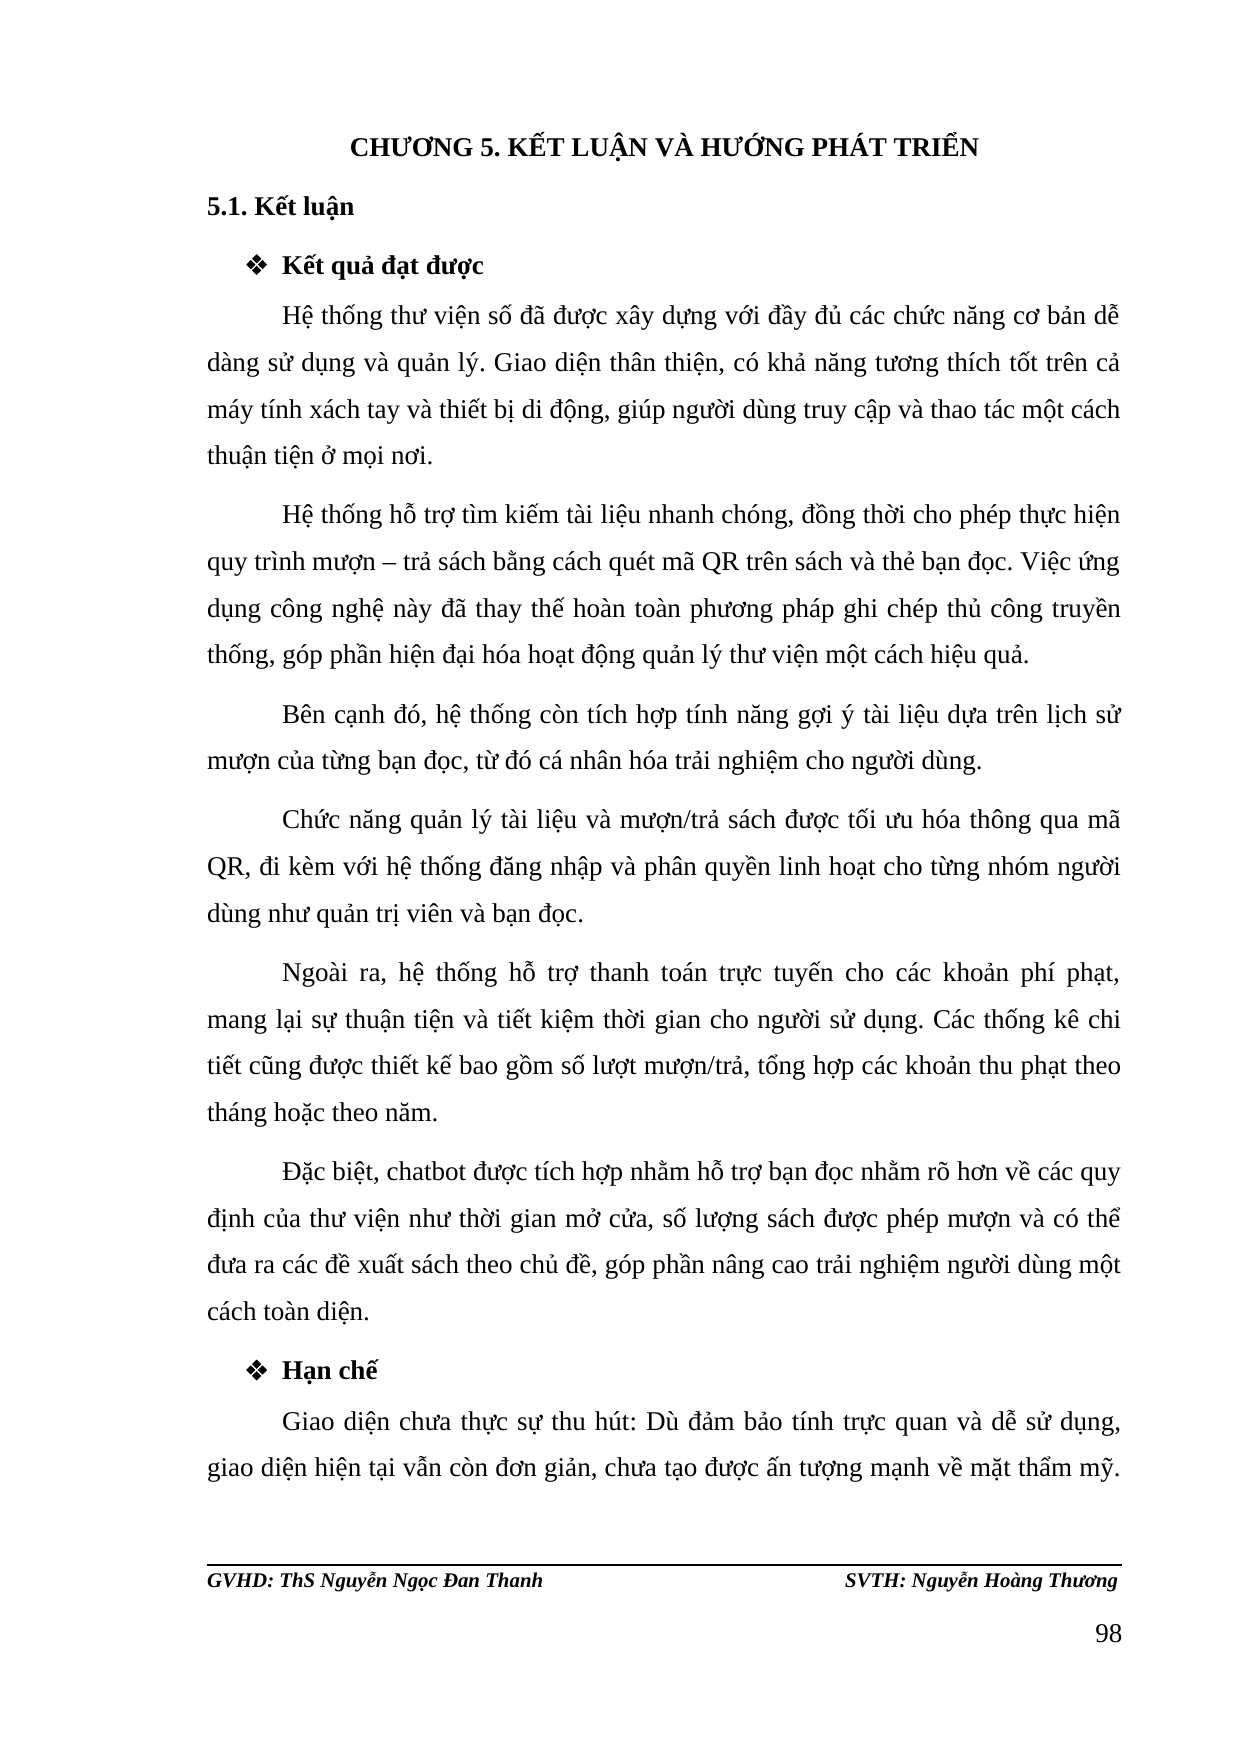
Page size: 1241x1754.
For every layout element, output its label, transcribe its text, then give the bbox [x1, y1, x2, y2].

text Hệ thống hỗ trợ tìm kiếm tài liệu nhanh chóng, đồng thời cho phép thực hiện quy trình mượn – trả sách bằng cách quét mã QR trên sách và thẻ bạn đọc. Việc ứng dụng công nghệ này đã thay thế hoàn toàn phương pháp ghi chép thủ công truyền thống, góp phần hiện đại hóa hoạt động quản lý thư viện một cách hiệu quả. [207, 498, 1122, 670]
list Kết quả đạt được [244, 249, 1122, 280]
text Hệ thống thư viện số đã được xây dựng với đầy đủ các chức năng cơ bản dễ dàng sử dụng và quản lý. Giao diện thân thiện, có khả năng tương thích tốt trên cả máy tính xách tay và thiết bị di động, giúp người dùng truy cập và thao tác một cách thuận tiện ở mọi nơi. [207, 299, 1122, 471]
list Hạn chế [244, 1354, 1122, 1386]
text Bên cạnh đó, hệ thống còn tích hợp tính năng gợi ý tài liệu dựa trên lịch sử mượn của từng bạn đọc, từ đó cá nhân hóa trải nghiệm cho người dùng. [207, 698, 1122, 776]
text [207, 1405, 1122, 1483]
text Đặc biệt, chatbot được tích hợp nhằm hỗ trợ bạn đọc nhằm rõ hơn về các quy định của thư viện như thời gian mở cửa, số lượng sách được phép mượn và có thể đưa ra các đề xuất sách theo chủ đề, góp phần nâng cao trải nghiệm người dùng một cách toàn diện. [207, 1155, 1122, 1326]
subtitle Kết luận [207, 190, 1122, 221]
text Ngoài ra, hệ thống hỗ trợ thanh toán trực tuyến cho các khoản phí phạt, mang lại sự thuận tiện và tiết kiệm thời gian cho người sử dụng. Các thống kê chi tiết cũng được thiết kế bao gồm số lượt mượn/trả, tổng hợp các khoản thu phạt theo tháng hoặc theo năm. [207, 956, 1122, 1127]
text Chức năng quản lý tài liệu và mượn/trả sách được tối ưu hóa thông qua mã QR, đi kèm với hệ thống đăng nhập và phân quyền linh hoạt cho từng nhóm người dùng như quản trị viên và bạn đọc. [207, 803, 1122, 928]
subtitle KẾT LUẬN VÀ HƯỚNG PHÁT TRIỂN [207, 131, 1122, 162]
